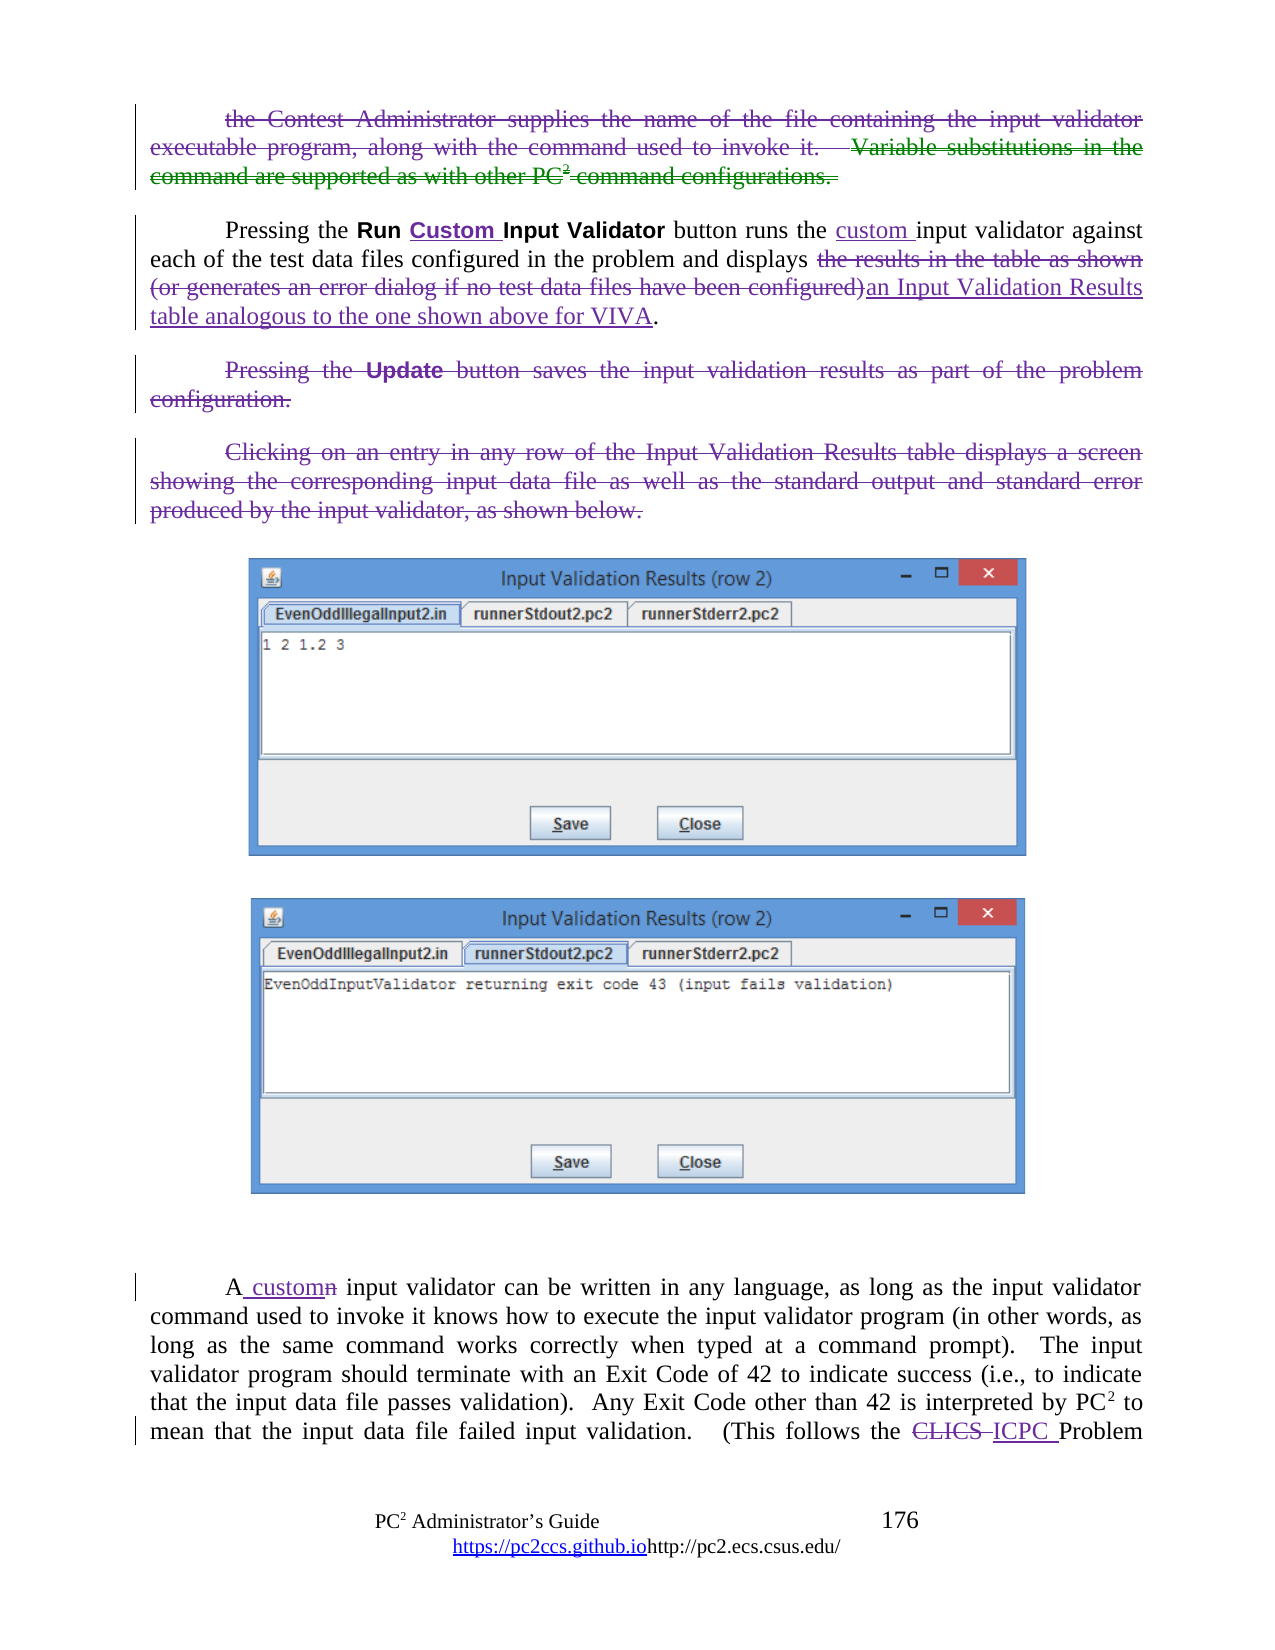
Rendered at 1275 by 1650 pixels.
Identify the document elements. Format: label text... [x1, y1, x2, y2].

picture [248, 558, 1027, 856]
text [150, 1272, 1143, 1445]
text Pressing the Run Input Validator button runs the input validator against each of the test data files configured in the problem and displays . [150, 215, 1143, 330]
picture [250, 898, 1025, 1194]
